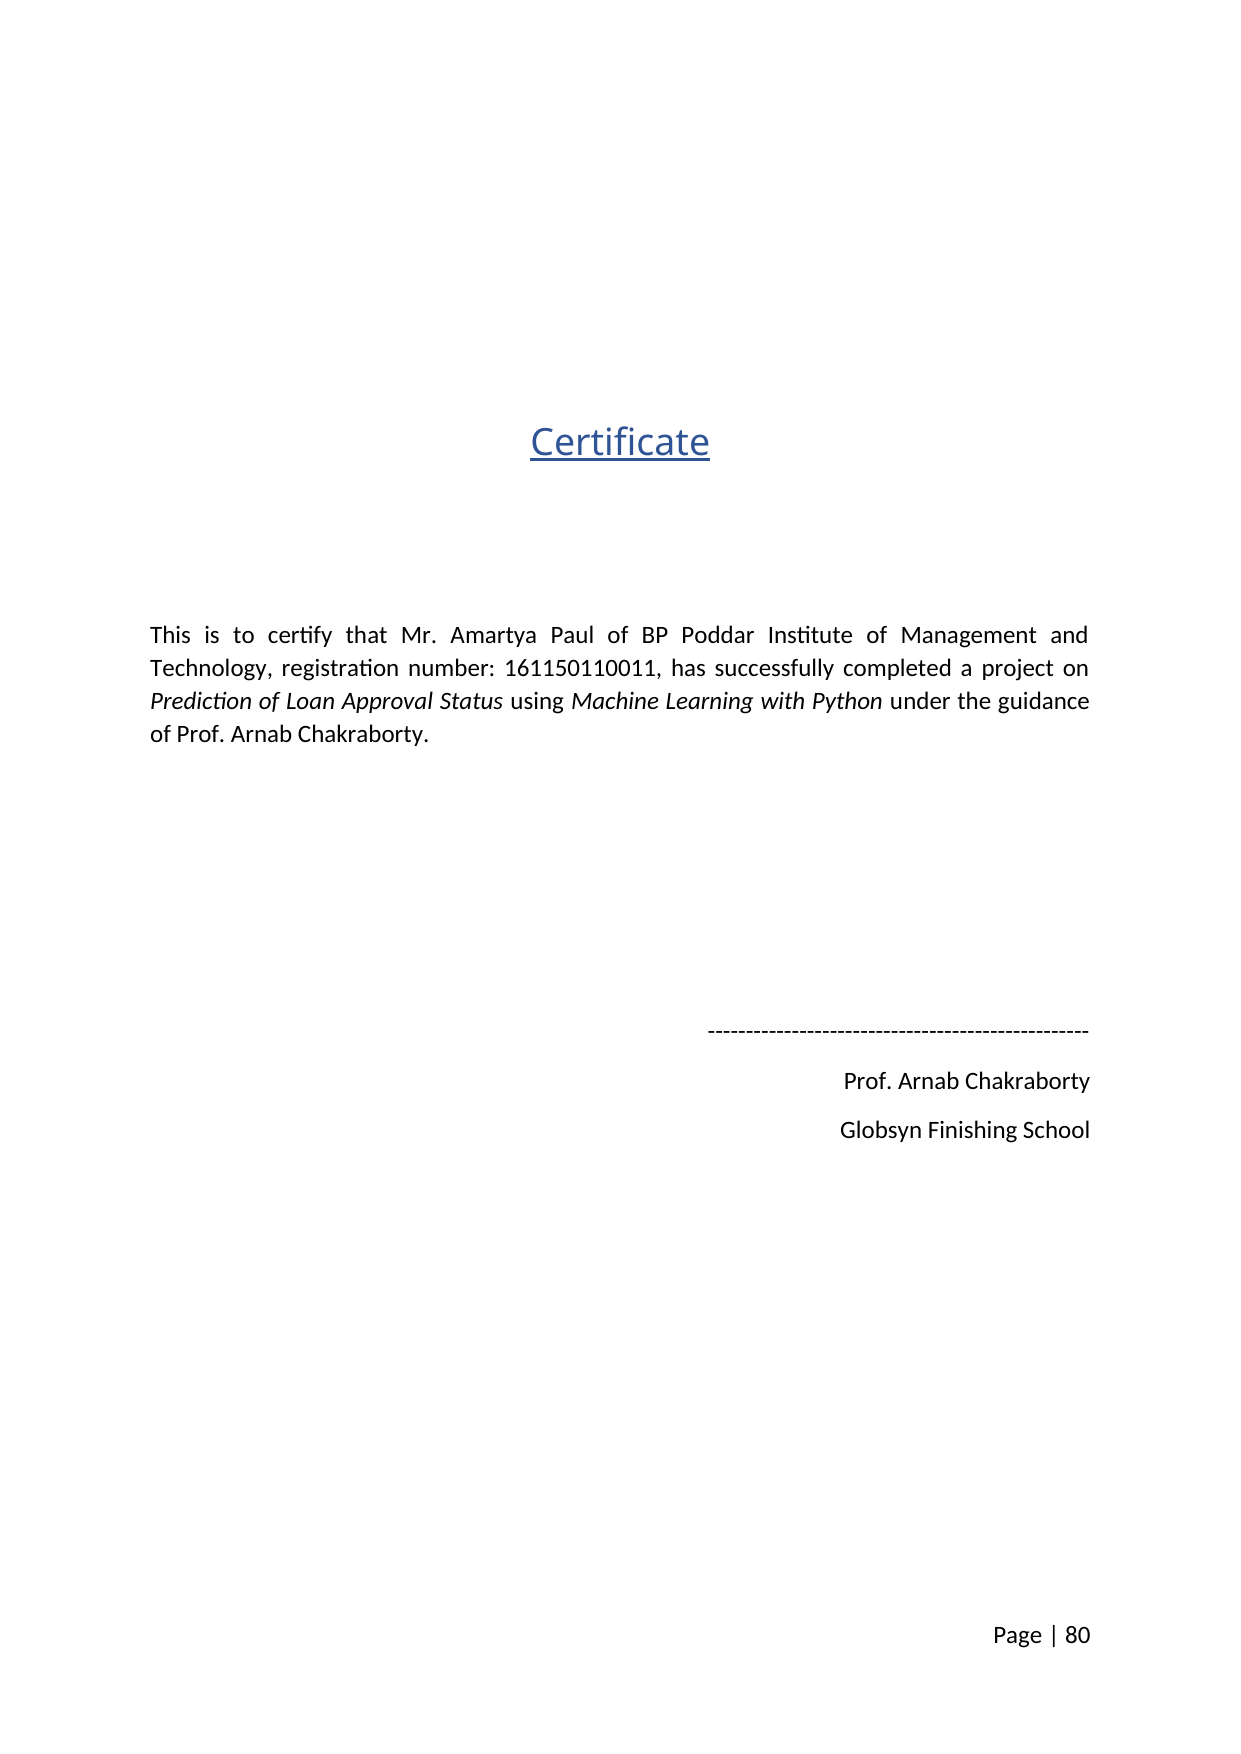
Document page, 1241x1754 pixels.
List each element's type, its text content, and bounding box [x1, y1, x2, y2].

text Prof. Arnab Chakraborty [150, 1065, 1090, 1096]
text This is to certify that Mr. Amartya Paul of BP Poddar Institute of Management and Technology, registration number: 161150110011, has successfully completed a project on Prediction of Loan Approval Status using Machine Learning with Python under the guidance of Prof. Arnab Chakraborty. [150, 619, 1090, 748]
text -------------------------------------------------- [150, 1015, 1090, 1046]
subtitle Certificate [150, 415, 1090, 466]
text Globsyn Finishing School [150, 1114, 1090, 1145]
